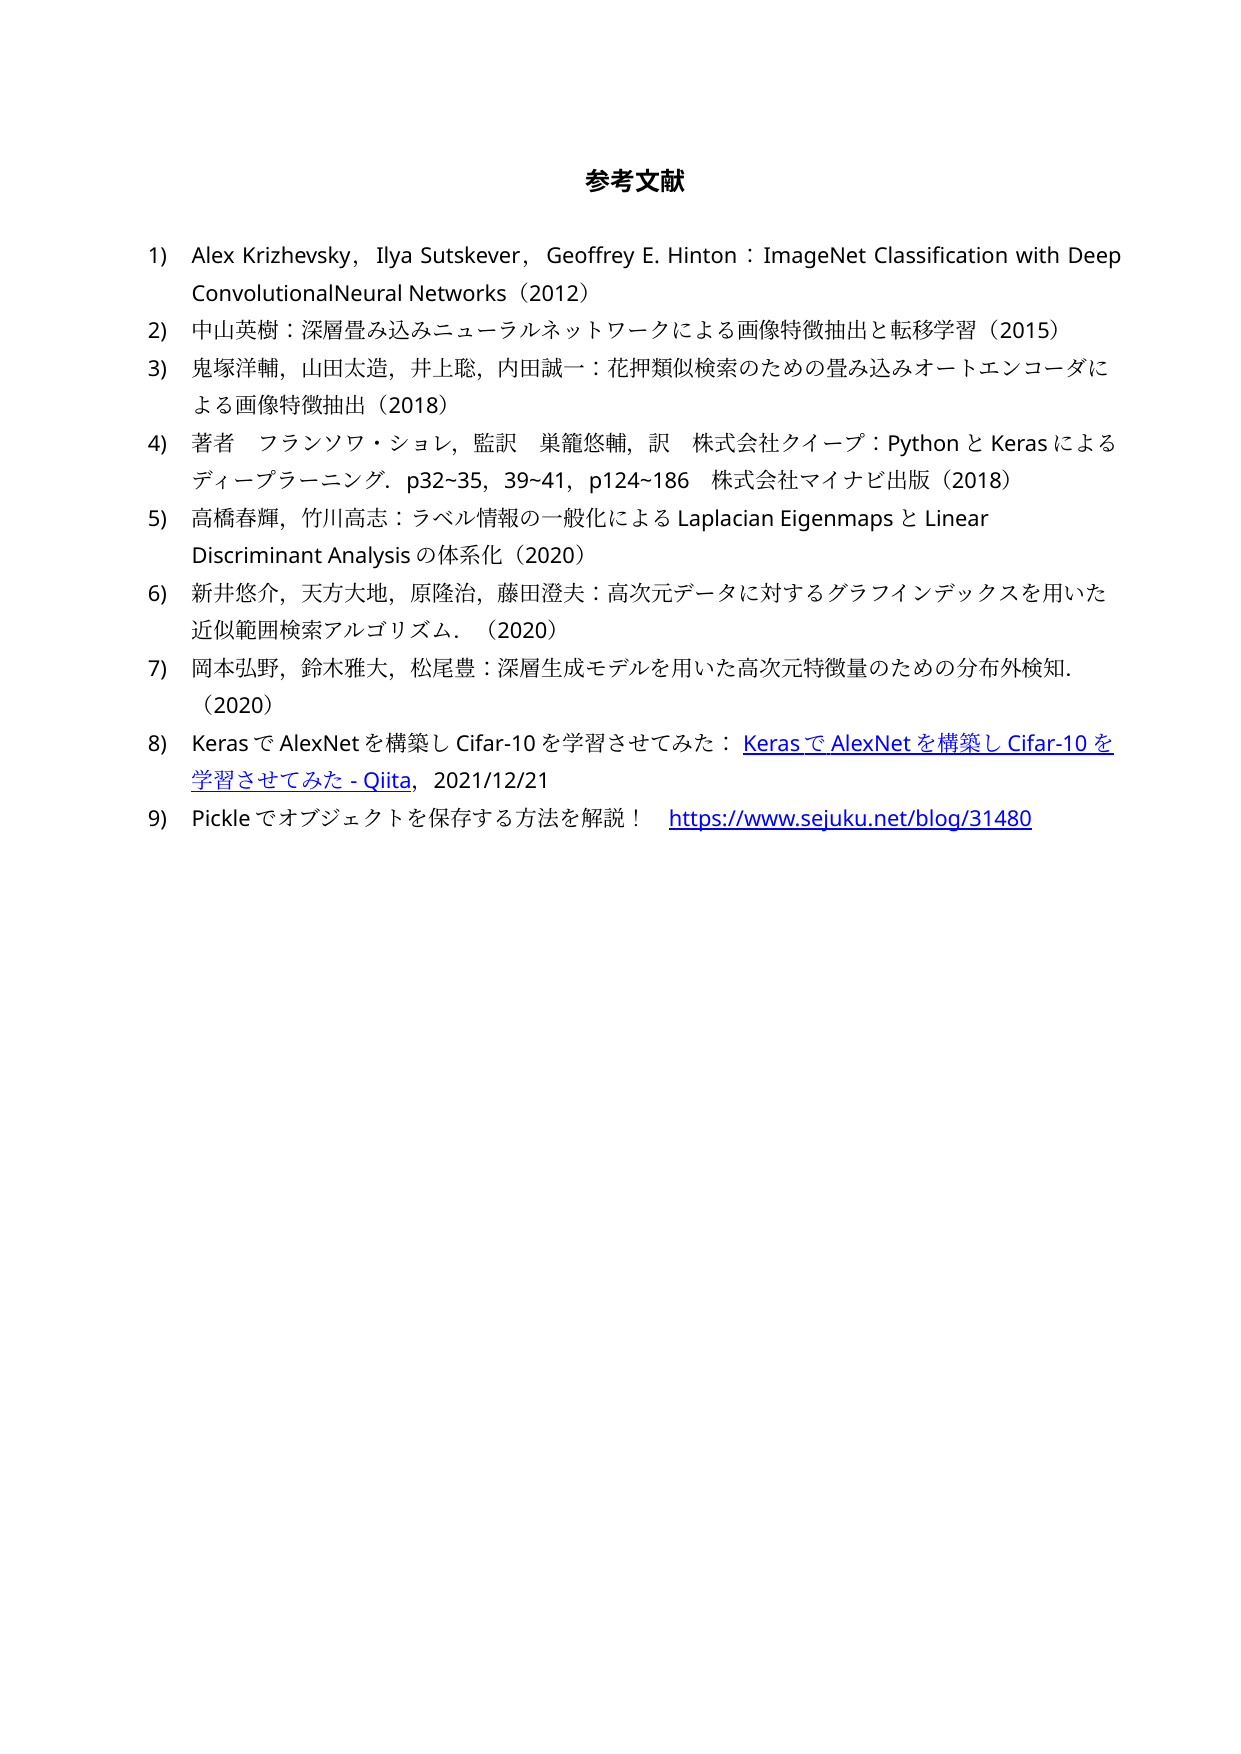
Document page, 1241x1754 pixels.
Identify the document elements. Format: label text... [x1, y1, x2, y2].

list 新井悠介，天方大地，原隆治，藤田澄夫：高次元データに対するグラフインデックスを用いた近似範囲検索アルゴリズム．（2020） [148, 573, 1122, 648]
list 著者 フランソワ・ショレ，監訳 巣籠悠輔，訳 株式会社クイープ：PythonとKerasによるディープラーニング．p32~35，39~41，p124~186 株式会社マイナビ出版（2018） [148, 423, 1122, 498]
list Alex Krizhevsky，Ilya Sutskever，Geoffrey E. Hinton：ImageNet Classification with Deep ConvolutionalNeural Networks（2012） [148, 236, 1122, 311]
list KerasでAlexNetを構築しCifar-10を学習させてみた： KerasでAlexNetを構築しCifar-10を学習させてみた - Qiita，2021/12/21 [148, 723, 1122, 798]
list 岡本弘野，鈴木雅大，松尾豊：深層生成モデルを用いた高次元特徴量のための分布外検知．（2020） [148, 648, 1122, 723]
list 中山英樹：深層畳み込みニューラルネットワークによる画像特徴抽出と転移学習（2015） [148, 311, 1122, 348]
list 鬼塚洋輔，山田太造，井上聡，内田誠一：花押類似検索のための畳み込みオートエンコーダによる画像特徴抽出（2018） [148, 348, 1122, 423]
subtitle 参考文献 [148, 161, 1122, 198]
list 高橋春輝，竹川高志：ラベル情報の一般化によるLaplacian EigenmapsとLinear Discriminant Analysisの体系化（2020） [148, 498, 1122, 573]
list Pickleでオブジェクトを保存する方法を解説！ https://www.sejuku.net/blog/31480 [148, 798, 1122, 836]
